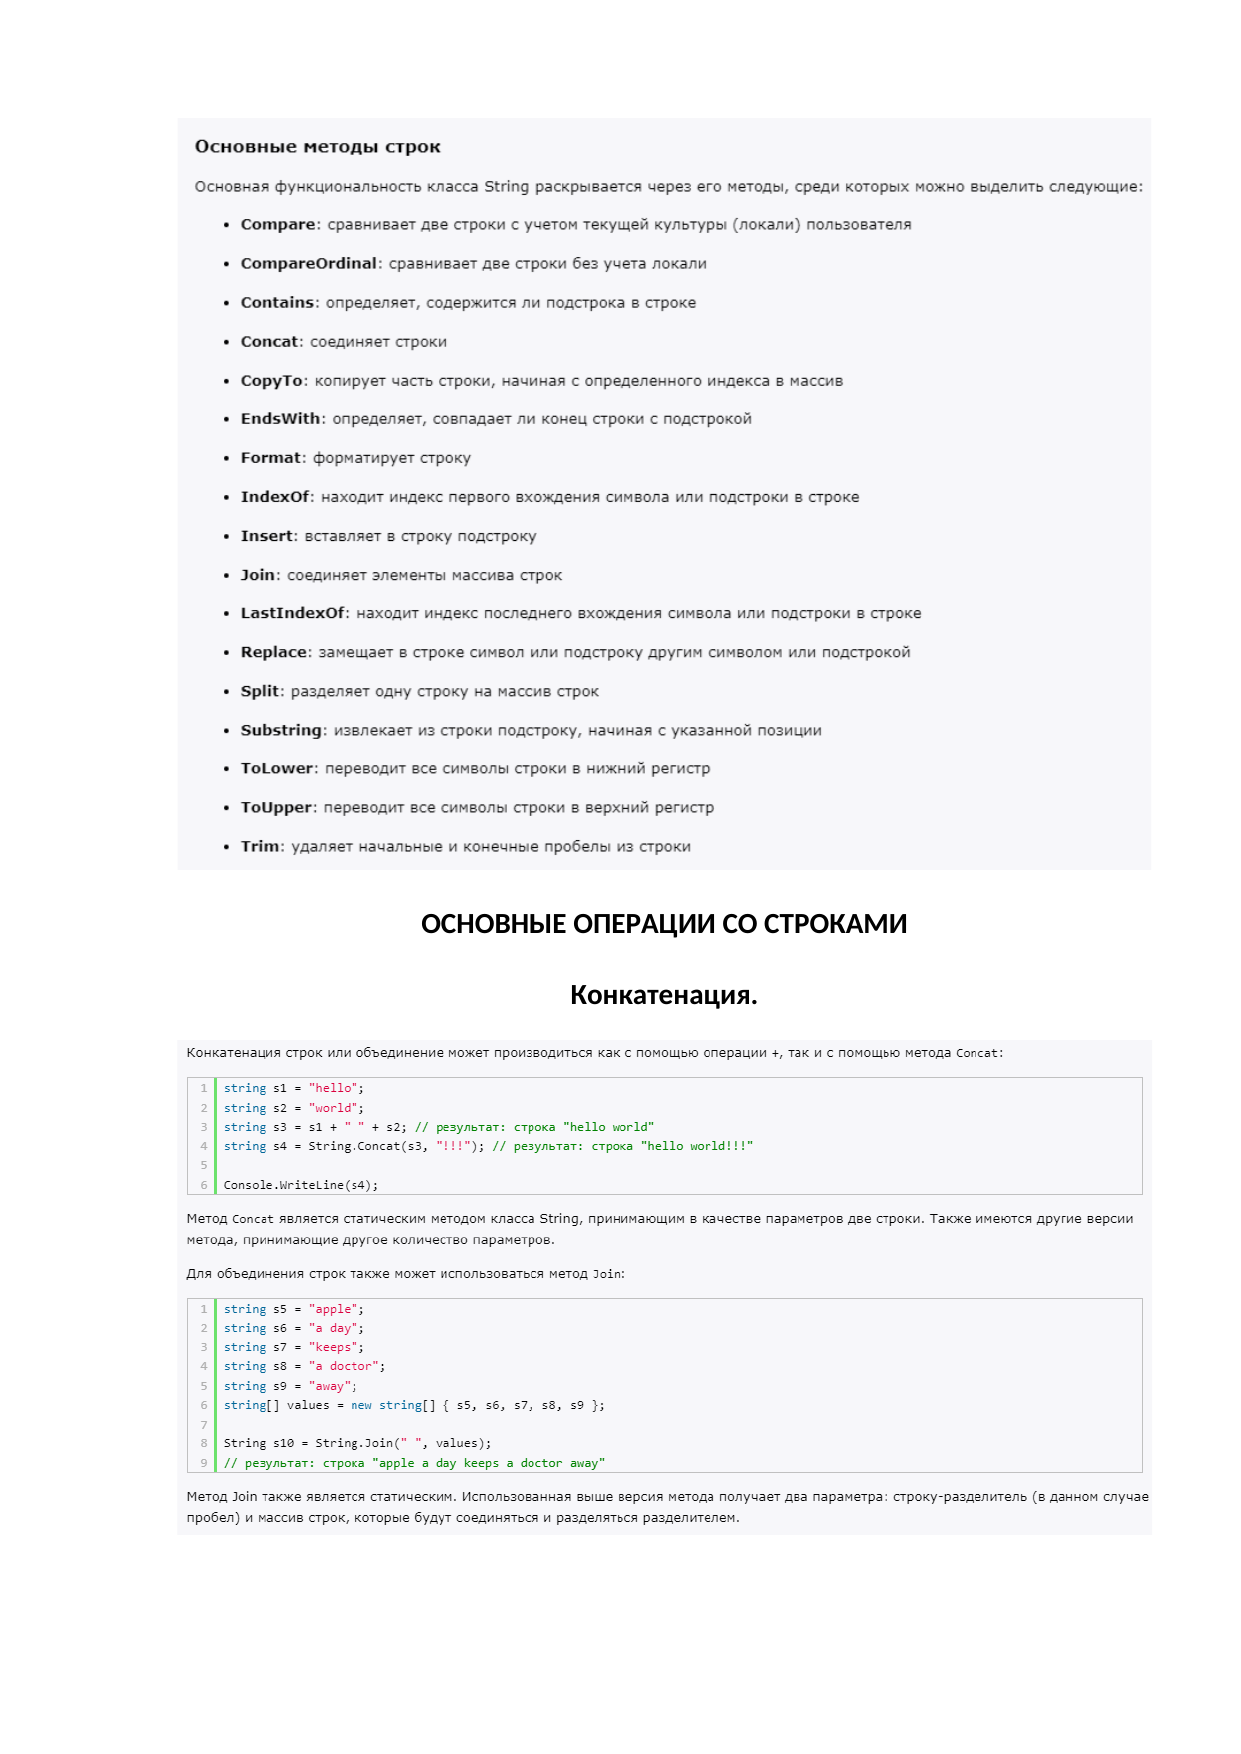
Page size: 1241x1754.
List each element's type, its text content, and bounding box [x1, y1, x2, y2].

picture [177, 1040, 1153, 1535]
text ОСНОВНЫЕ ОПЕРАЦИИ СО СТРОКАМИ [177, 905, 1152, 941]
text Конкатенация. [177, 976, 1152, 1040]
picture [177, 118, 1152, 870]
